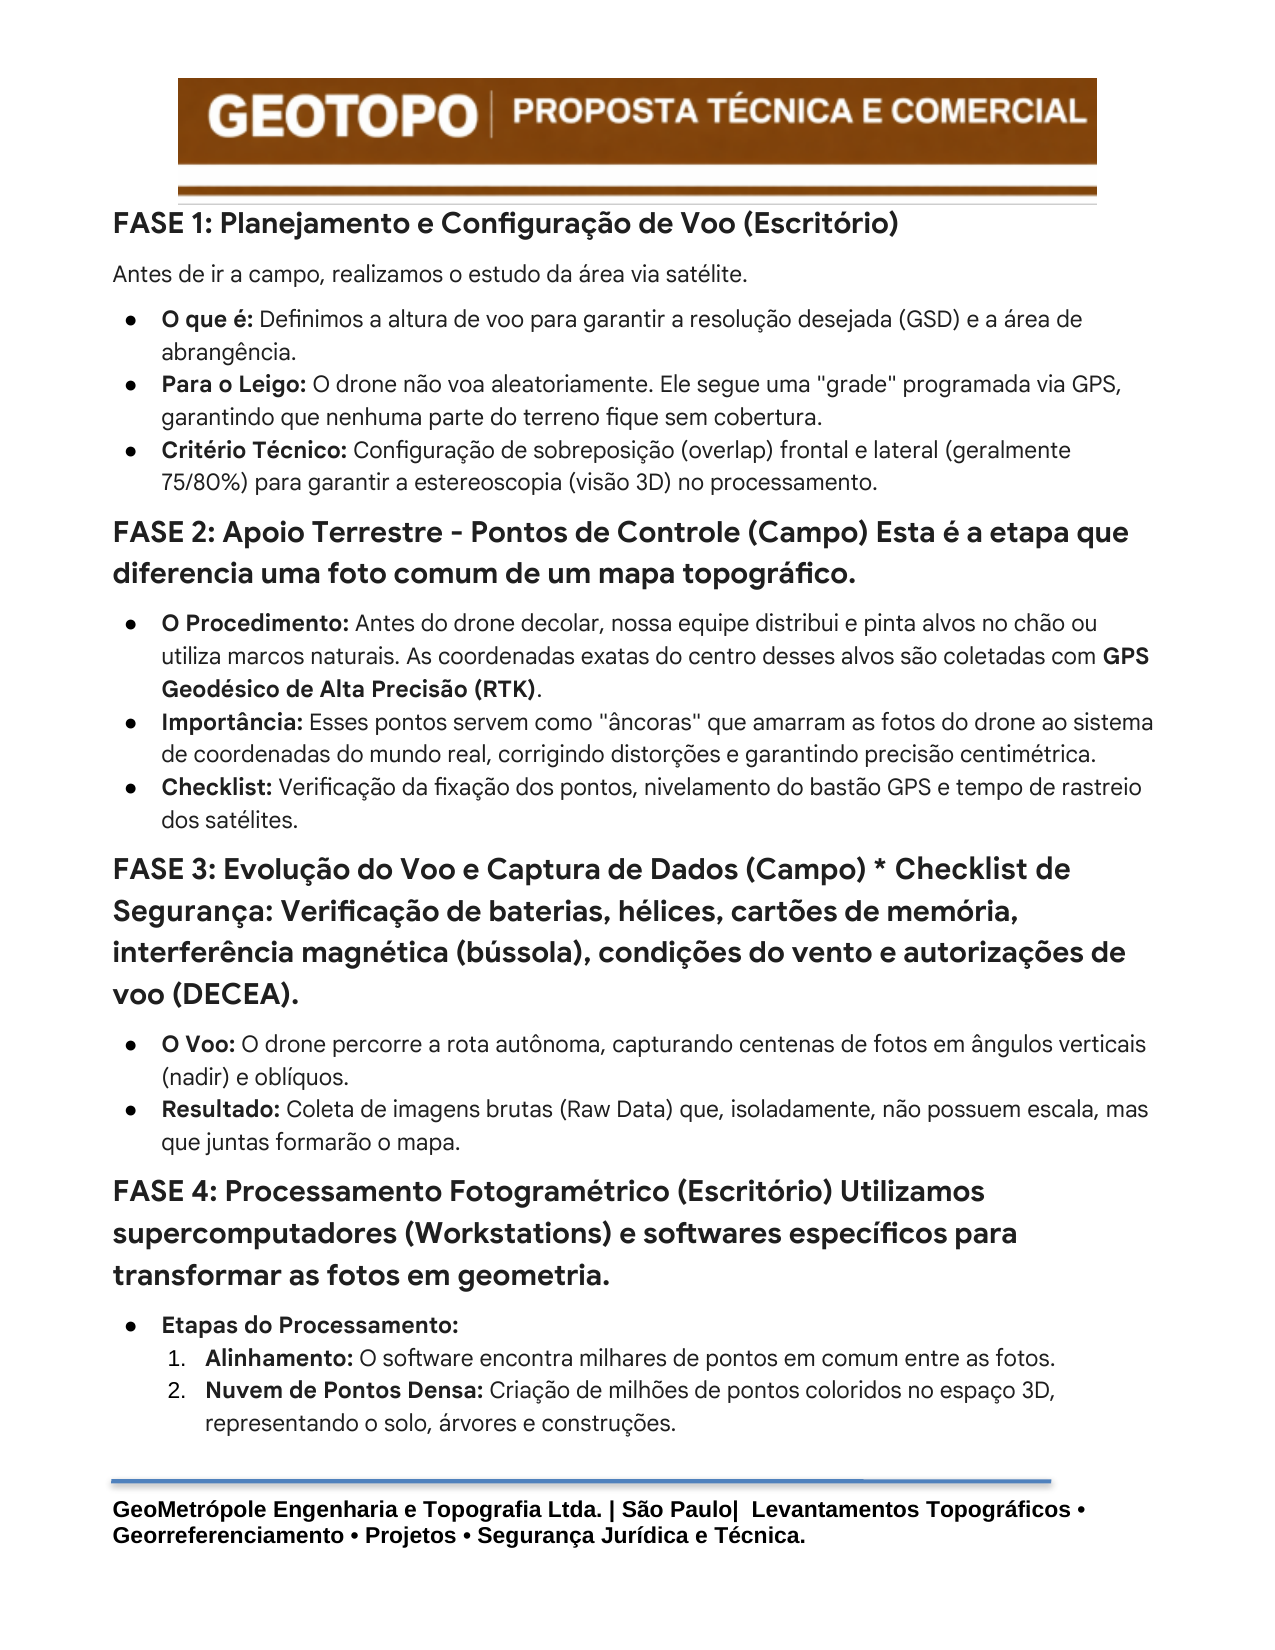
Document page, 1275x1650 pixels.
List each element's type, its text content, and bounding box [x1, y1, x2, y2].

list O que é: Definimos a altura de voo para garantir a resolução desejada (GSD) e a área de abrangência. [123, 305, 1162, 367]
list Importância: Esses pontos servem como "âncoras" que amarram as fotos do drone ao sistema de coordenadas do mundo real, corrigindo distorções e garantindo precisão centimétrica. [123, 708, 1162, 769]
subtitle FASE 4: Processamento Fotogramétrico (Escritório) Utilizamos supercomputadores (Workstations) e softwares específicos para transformar as fotos em geometria. [112, 1174, 1162, 1293]
list Critério Técnico: Configuração de sobreposição (overlap) frontal e lateral (geralmente 75/80%) para garantir a estereoscopia (visão 3D) no processamento. [123, 436, 1162, 497]
list Nuvem de Pontos Densa: Criação de milhões de pontos coloridos no espaço 3D, representando o solo, árvores e construções. [167, 1377, 1162, 1438]
list Resultado: Coleta de imagens brutas (Raw Data) que, isoladamente, não possuem escala, mas que juntas formarão o mapa. [123, 1096, 1162, 1157]
list Alinhamento: O software encontra milhares de pontos em comum entre as fotos. [167, 1344, 1162, 1373]
list Checklist: Verificação da fixação dos pontos, nivelamento do bastão GPS e tempo de rastreio dos satélites. [123, 773, 1162, 835]
list Etapas do Processamento: [123, 1311, 1162, 1340]
list O Voo: O drone percorre a rota autônoma, capturando centenas de fotos em ângulos verticais (nadir) e oblíquos. [123, 1030, 1162, 1092]
picture [178, 78, 1097, 206]
subtitle FASE 2: Apoio Terrestre - Pontos de Controle (Campo) Esta é a etapa que diferencia uma foto comum de um mapa topográfico. [112, 514, 1162, 592]
list Para o Leigo: O drone não voa aleatoriamente. Ele segue uma "grade" programada via GPS, garantindo que nenhuma parte do terreno fique sem cobertura. [123, 371, 1162, 432]
text Antes de ir a campo, realizamos o estudo da área via satélite. [112, 260, 1162, 289]
list O Procedimento: Antes do drone decolar, nossa equipe distribui e pinta alvos no chão ou utiliza marcos naturais. As coordenadas exatas do centro desses alvos são coletadas com GPS Geodésico de Alta Precisão (RTK). [123, 610, 1162, 704]
subtitle FASE 3: Evolução do Voo e Captura de Dados (Campo) * Checklist de Segurança: Verificação de baterias, hélices, cartões de memória, interferência magnética (bússola), condições do vento e autorizações de voo (DECEA). [112, 851, 1162, 1013]
subtitle FASE 1: Planejamento e Configuração de Voo (Escritório) [112, 206, 1162, 242]
